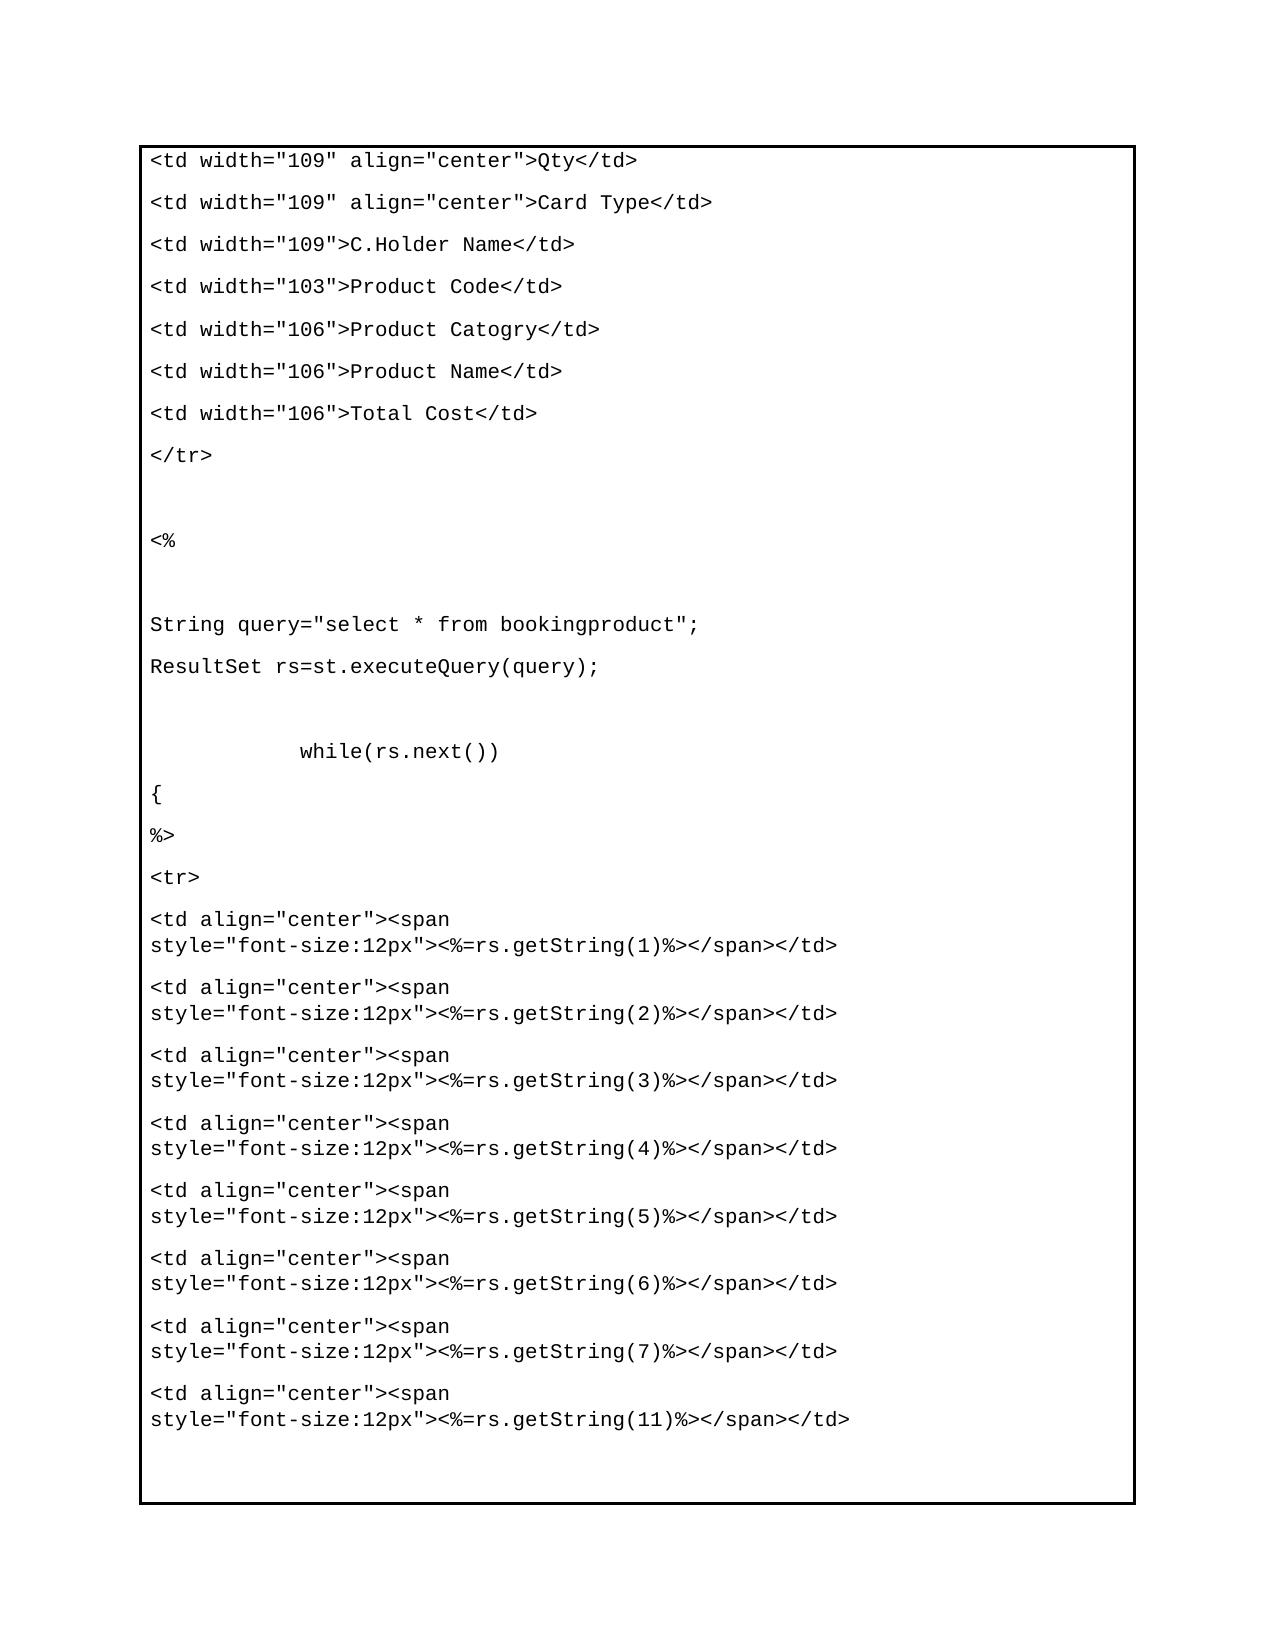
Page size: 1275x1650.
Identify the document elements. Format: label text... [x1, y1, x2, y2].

text <td width="103">Product Code</td> [150, 277, 1125, 300]
text <td align="center"><span style="font-size:12px"><%=rs.getString(1)%></span></td> [150, 909, 1125, 958]
text <td width="106">Total Cost</td> [150, 403, 1125, 427]
text <% [150, 530, 1125, 553]
text <td align="center"><span style="font-size:12px"><%=rs.getString(4)%></span></td> [150, 1112, 1125, 1162]
text <td align="center"><span style="font-size:12px"><%=rs.getString(11)%></span></td> [150, 1383, 1125, 1432]
text <td width="109" align="center">Card Type</td> [150, 192, 1125, 216]
text <td width="109" align="center">Qty</td> [150, 150, 1125, 174]
text String query="select * from bookingproduct"; [150, 614, 1125, 638]
text ResultSet rs=st.executeQuery(query); [150, 656, 1125, 680]
text <td align="center"><span style="font-size:12px"><%=rs.getString(7)%></span></td> [150, 1316, 1125, 1365]
text while(rs.next()) [150, 741, 1125, 764]
text </tr> [150, 445, 1125, 469]
text <td align="center"><span style="font-size:12px"><%=rs.getString(5)%></span></td> [150, 1180, 1125, 1229]
text <td width="106">Product Catogry</td> [150, 319, 1125, 342]
text %> [150, 825, 1125, 849]
text <td align="center"><span style="font-size:12px"><%=rs.getString(6)%></span></td> [150, 1248, 1125, 1297]
text <td width="106">Product Name</td> [150, 361, 1125, 384]
text { [150, 783, 1125, 806]
text <td width="109">C.Holder Name</td> [150, 234, 1125, 258]
text <td align="center"><span style="font-size:12px"><%=rs.getString(2)%></span></td> [150, 977, 1125, 1026]
text <td align="center"><span style="font-size:12px"><%=rs.getString(3)%></span></td> [150, 1045, 1125, 1094]
text <tr> [150, 867, 1125, 891]
